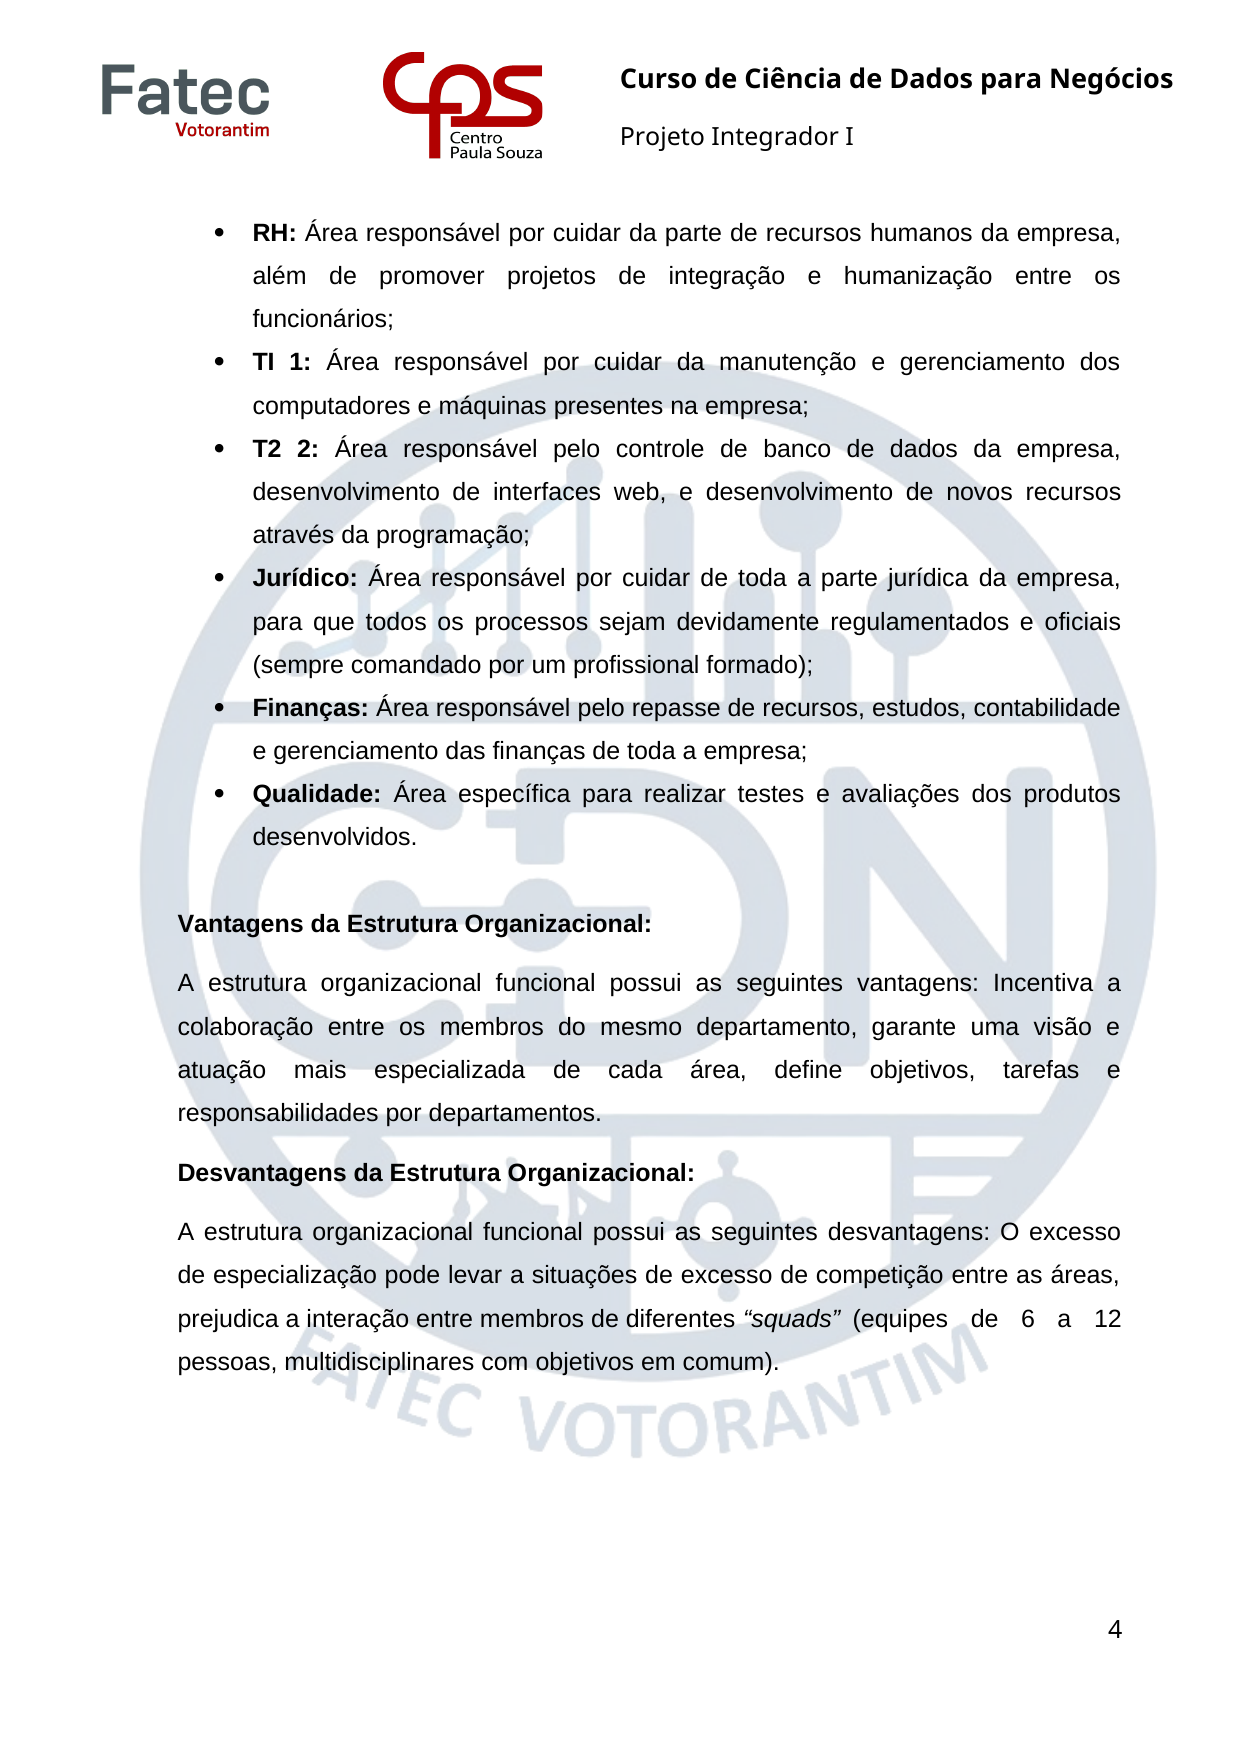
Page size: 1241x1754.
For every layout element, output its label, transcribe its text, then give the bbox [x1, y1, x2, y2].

list T2 2: Área responsável pelo controle de banco de dados da empresa, desenvolvimento de interfaces web, e desenvolvimento de novos recursos através da programação; [215, 434, 1122, 549]
list RH: Área responsável por cuidar da parte de recursos humanos da empresa, além de promover projetos de integração e humanização entre os funcionários; [215, 218, 1122, 333]
text A estrutura organizacional funcional possui as seguintes desvantagens: O excesso de especialização pode levar a situações de excesso de competição entre as áreas, prejudica a interação entre membros de diferentes “squads” (equipes de 6 a 12 pessoas, multidisciplinares com objetivos em comum). [177, 1217, 1122, 1375]
text A estrutura organizacional funcional possui as seguintes vantagens: Incentiva a colaboração entre os membros do mesmo departamento, garante uma visão e atuação mais especializada de cada área, define objetivos, tarefas e responsabilidades por departamentos. [177, 968, 1122, 1126]
list Jurídico: Área responsável por cuidar de toda a parte jurídica da empresa, para que todos os processos sejam devidamente regulamentados e oficiais (sempre comandado por um profissional formado); [215, 563, 1122, 678]
list Qualidade: Área específica para realizar testes e avaliações dos produtos desenvolvidos. [215, 779, 1122, 851]
text Vantagens da Estrutura Organizacional: [177, 908, 1122, 937]
text Desvantagens da Estrutura Organizacional: [177, 1157, 1122, 1186]
picture [101, 52, 543, 169]
list Finanças: Área responsável pelo repasse de recursos, estudos, contabilidade e gerenciamento das finanças de toda a empresa; [215, 693, 1122, 765]
list TI 1: Área responsável por cuidar da manutenção e gerenciamento dos computadores e máquinas presentes na empresa; [215, 347, 1122, 419]
